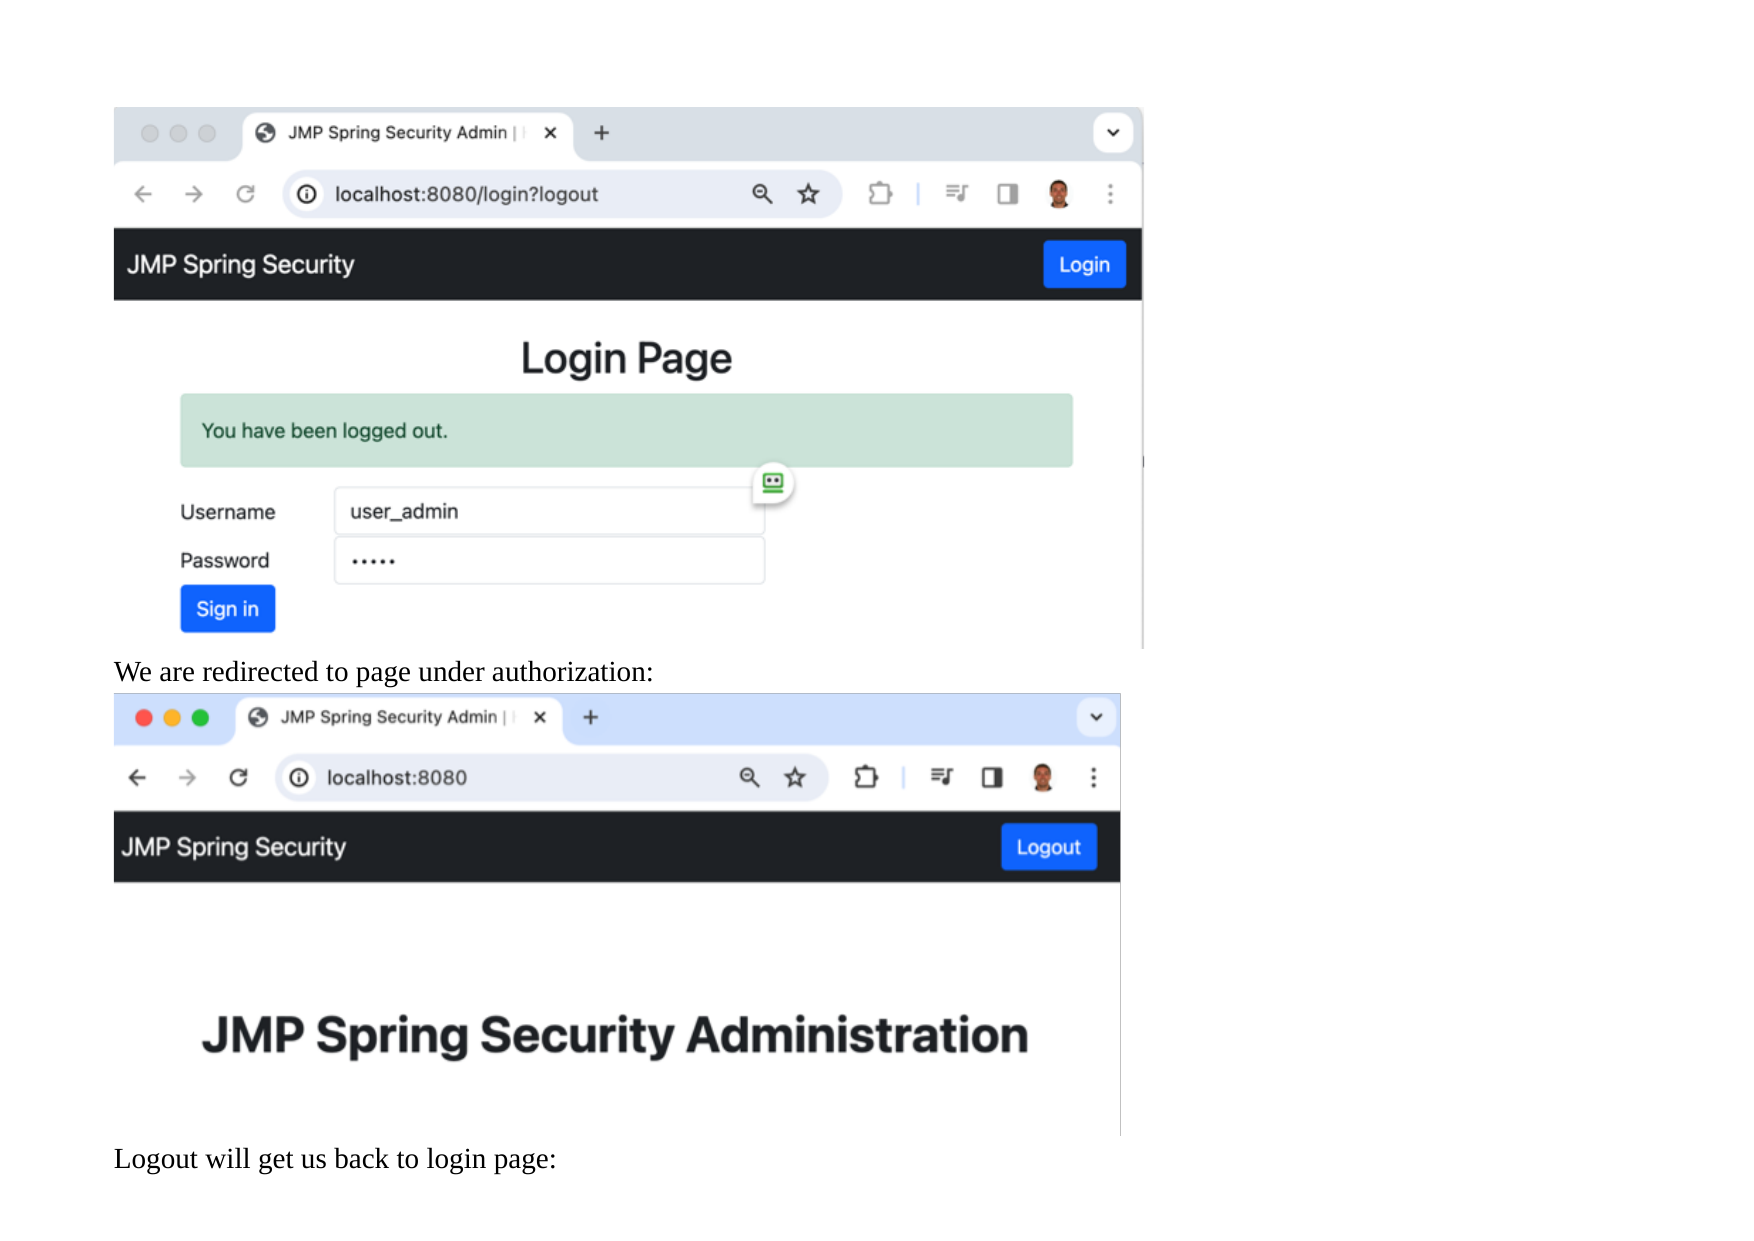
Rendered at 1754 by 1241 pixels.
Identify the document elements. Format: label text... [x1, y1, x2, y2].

list Logout will get us back to login page: [114, 1141, 1700, 1174]
picture [113, 692, 1122, 1136]
list We are redirected to page under authorization: [114, 654, 1700, 687]
picture [113, 107, 1145, 649]
